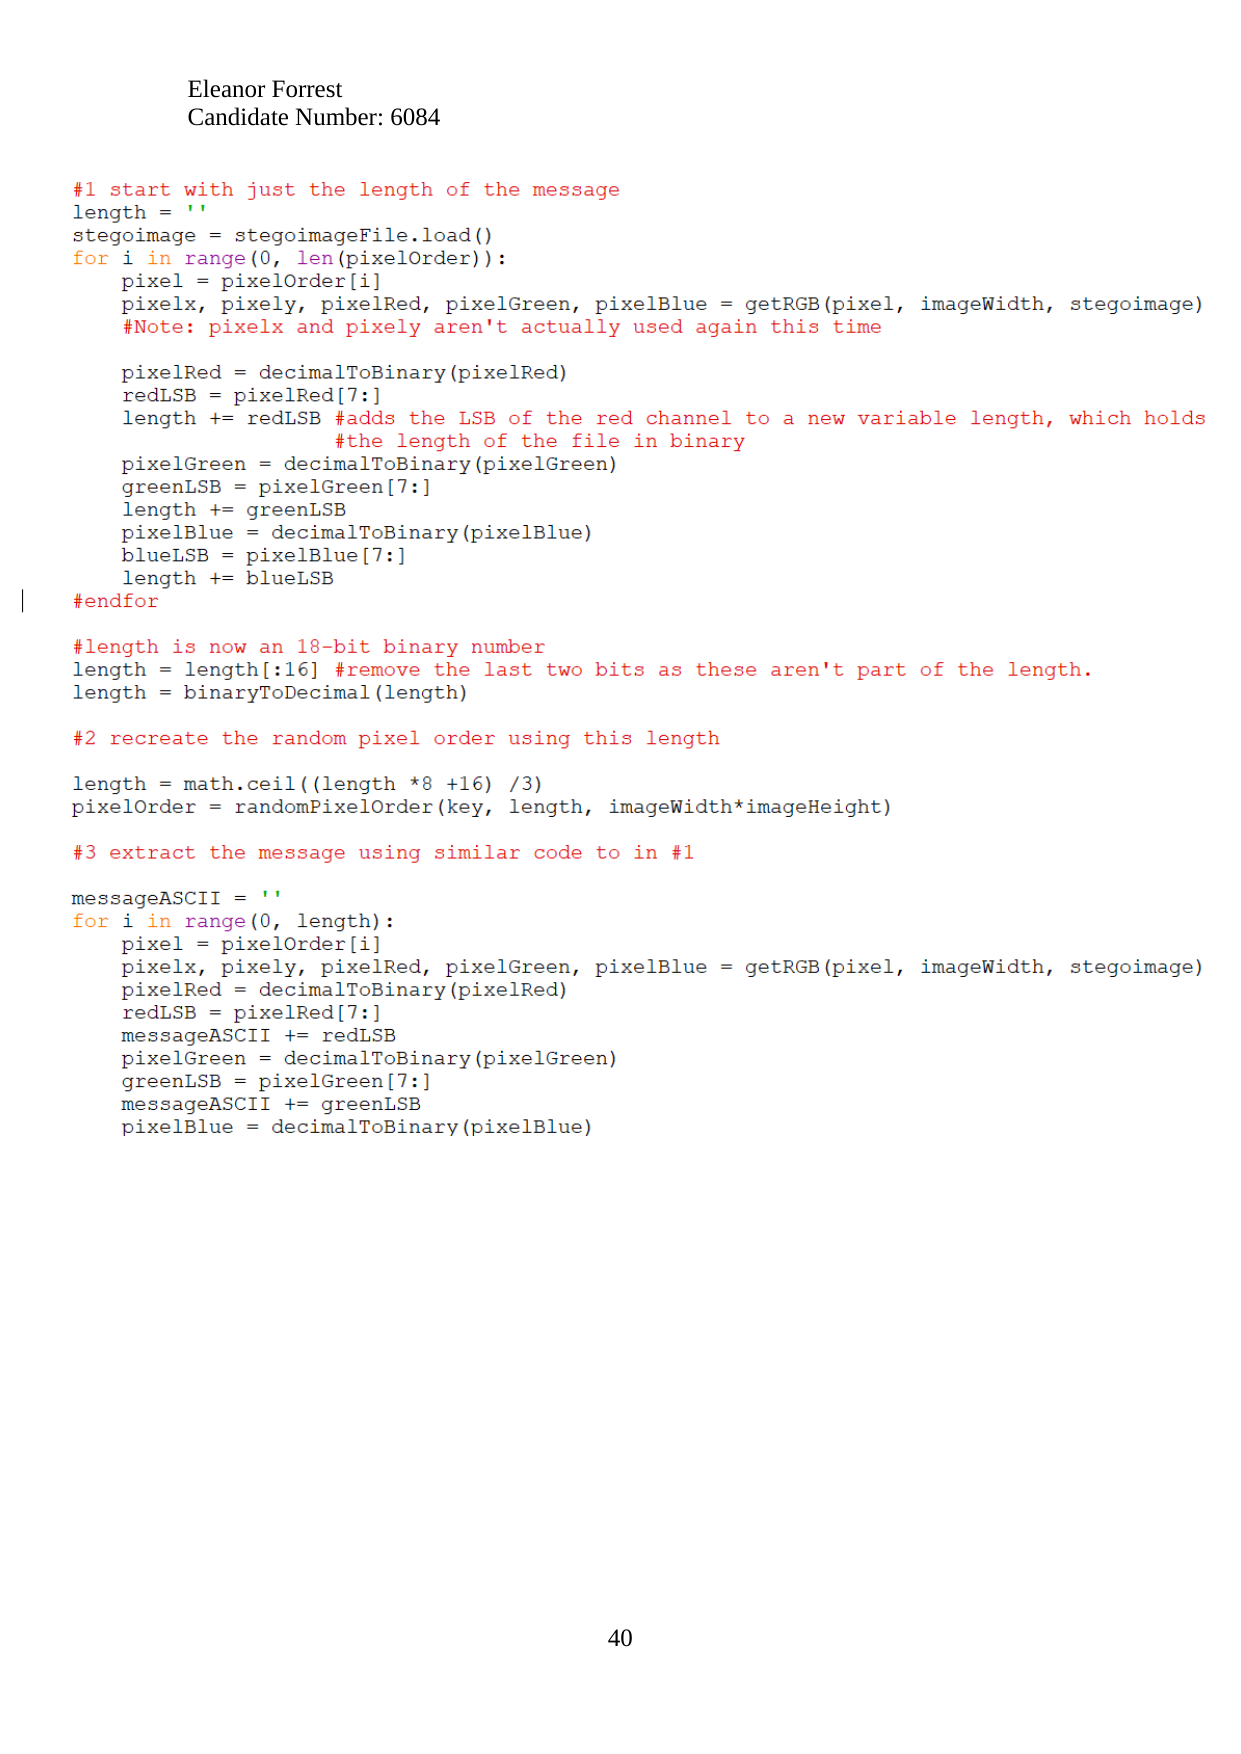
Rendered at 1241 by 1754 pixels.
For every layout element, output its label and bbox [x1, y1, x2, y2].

picture [21, 153, 1219, 1136]
